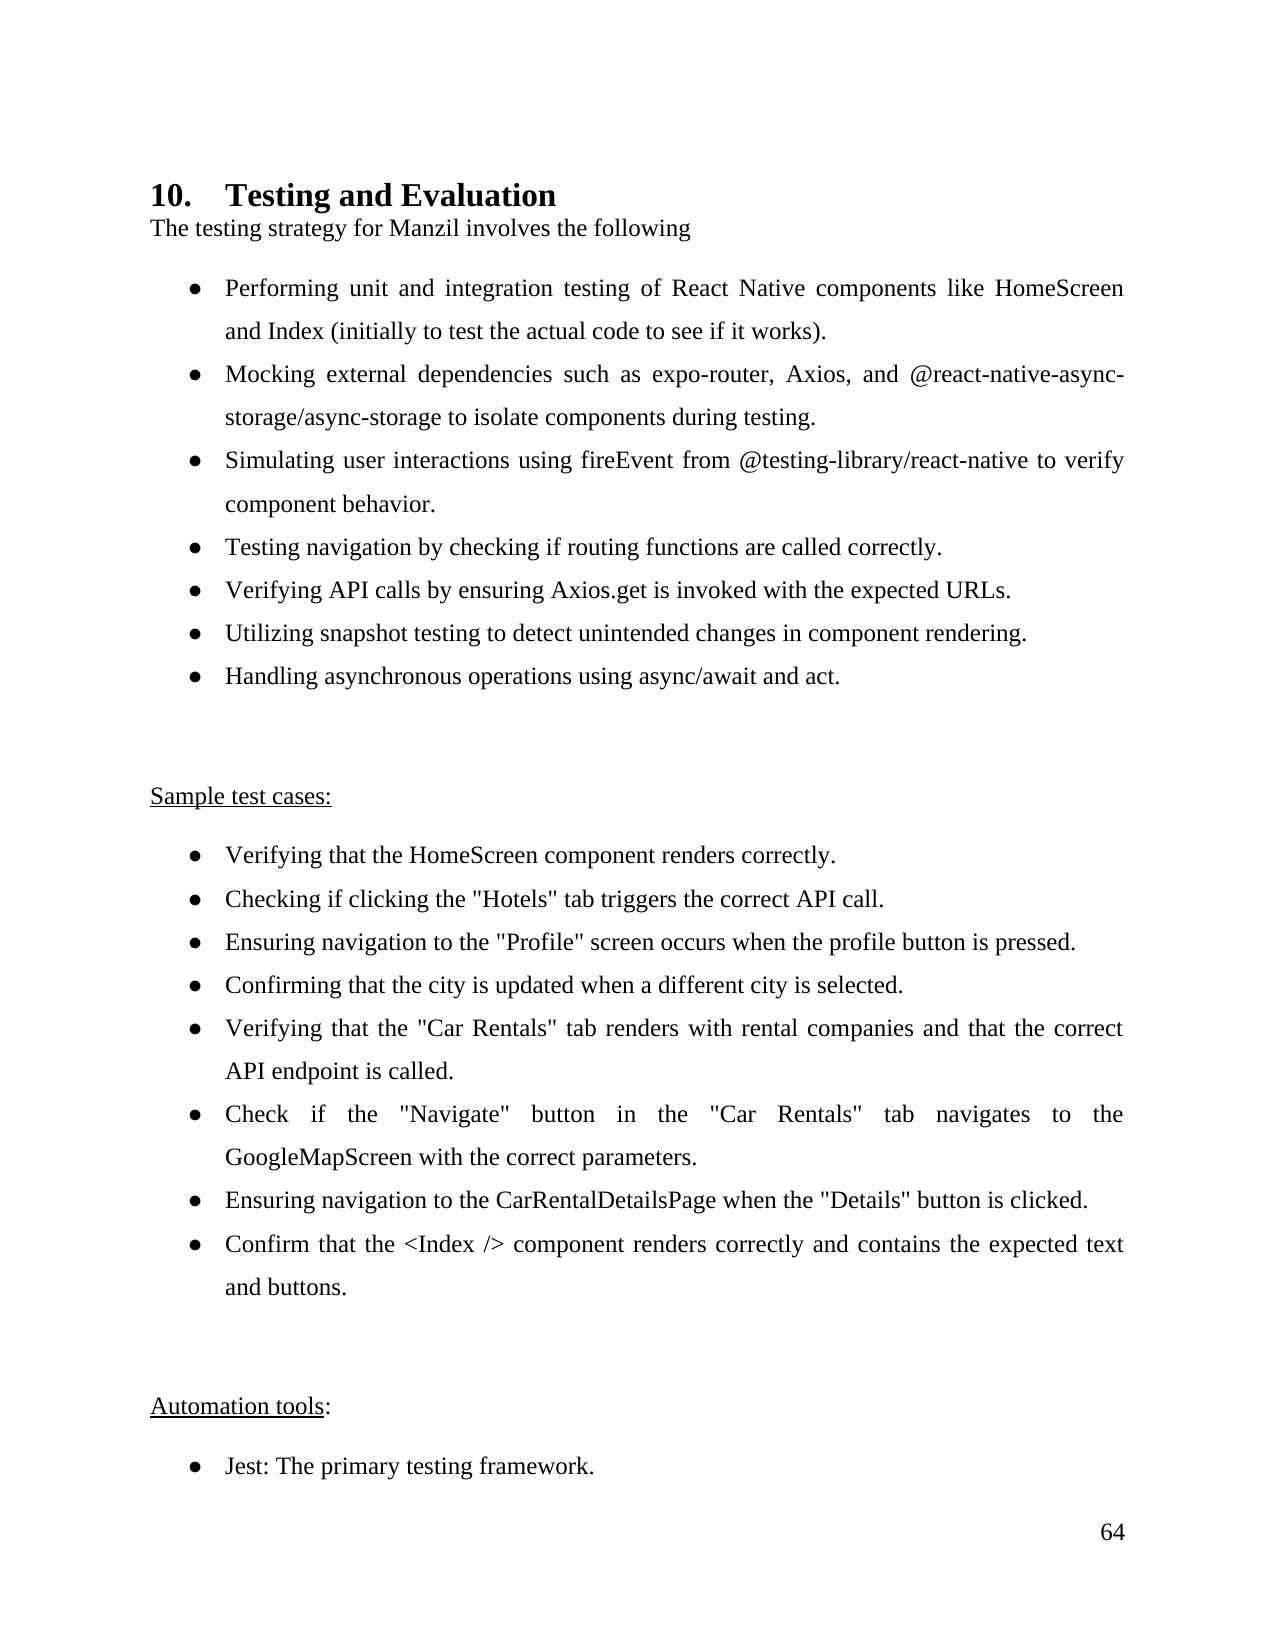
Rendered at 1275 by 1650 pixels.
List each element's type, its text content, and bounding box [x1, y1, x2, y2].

list Confirming that the city is updated when a different city is selected. [187, 970, 1125, 999]
list Utilizing snapshot testing to detect unintended changes in component rendering. [187, 618, 1125, 647]
list Mocking external dependencies such as expo-router, Axios, and @react-native-async-storage/async-storage to isolate components during testing. [187, 359, 1125, 431]
list Confirm that the <Index /> component renders correctly and contains the expected text and buttons. [187, 1229, 1125, 1301]
list Checking if clicking the "Hotels" tab triggers the correct API call. [187, 884, 1125, 912]
list Verifying that the "Car Rentals" tab renders with rental companies and that the correct API endpoint is called. [187, 1013, 1125, 1085]
text The testing strategy for Manzil involves the following [150, 213, 1125, 242]
list Verifying API calls by ensuring Axios.get is invoked with the expected URLs. [187, 575, 1125, 604]
subtitle Testing and Evaluation [150, 175, 1125, 213]
list Simulating user interactions using fireEvent from @testing-library/react-native to verify component behavior. [187, 446, 1125, 517]
list Jest: The primary testing framework. [187, 1451, 1125, 1480]
text Automation tools: [150, 1391, 1125, 1420]
list Ensuring navigation to the "Profile" screen occurs when the profile button is pressed. [187, 927, 1125, 956]
list Verifying that the HomeScreen component renders correctly. [187, 841, 1125, 869]
list Handling asynchronous operations using async/await and act. [187, 661, 1125, 690]
list Ensuring navigation to the CarRentalDetailsPage when the "Details" button is clicked. [187, 1186, 1125, 1214]
list Check if the "Navigate" button in the "Car Rentals" tab navigates to the GoogleMapScreen with the correct parameters. [187, 1099, 1125, 1171]
text Sample test cases: [150, 781, 1125, 809]
list Testing navigation by checking if routing functions are called correctly. [187, 532, 1125, 561]
list Performing unit and integration testing of React Native components like HomeScreen and Index (initially to test the actual code to see if it works). [187, 273, 1125, 345]
